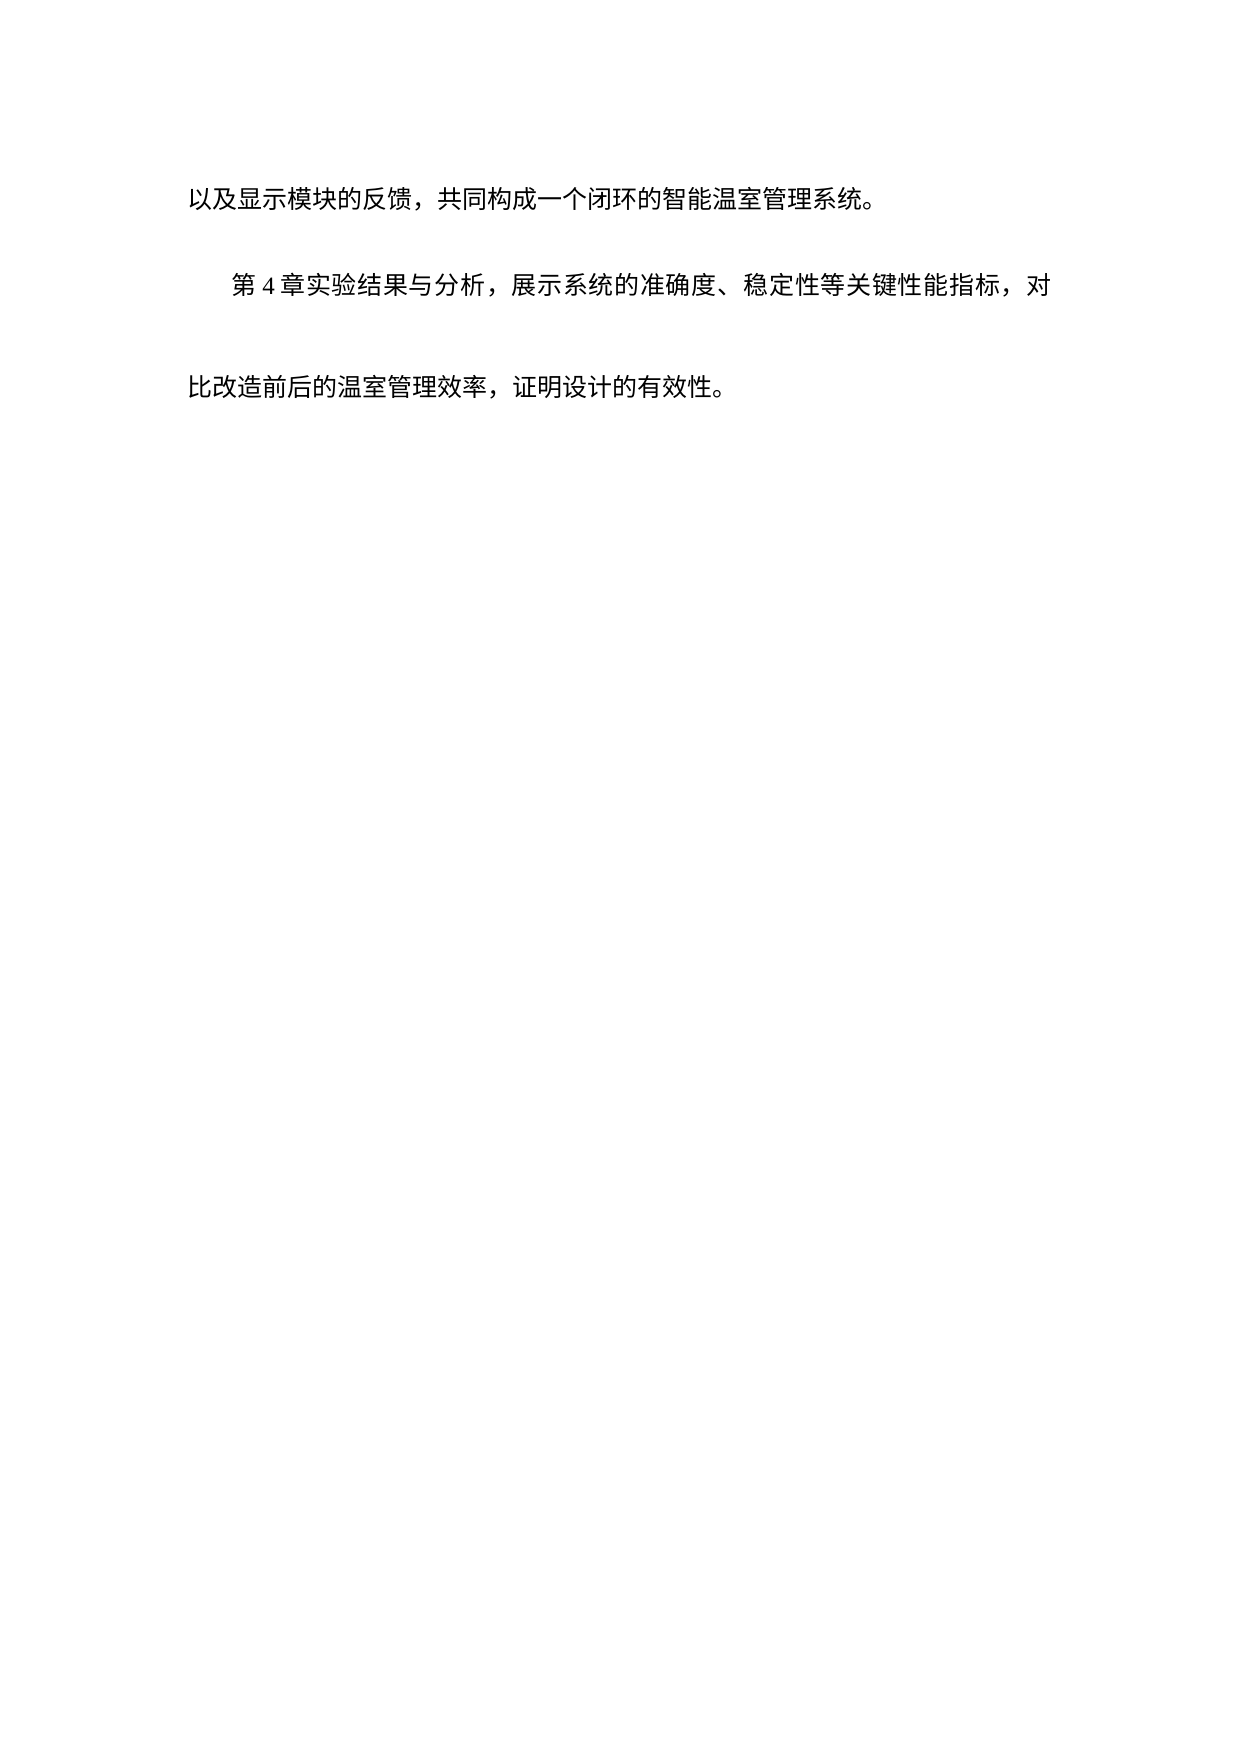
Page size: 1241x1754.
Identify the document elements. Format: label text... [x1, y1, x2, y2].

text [187, 164, 1053, 232]
text 第4章实验结果与分析，展示系统的准确度、稳定性等关键性能指标，对比改造前后的温室管理效率，证明设计的有效性。 [187, 250, 1053, 420]
